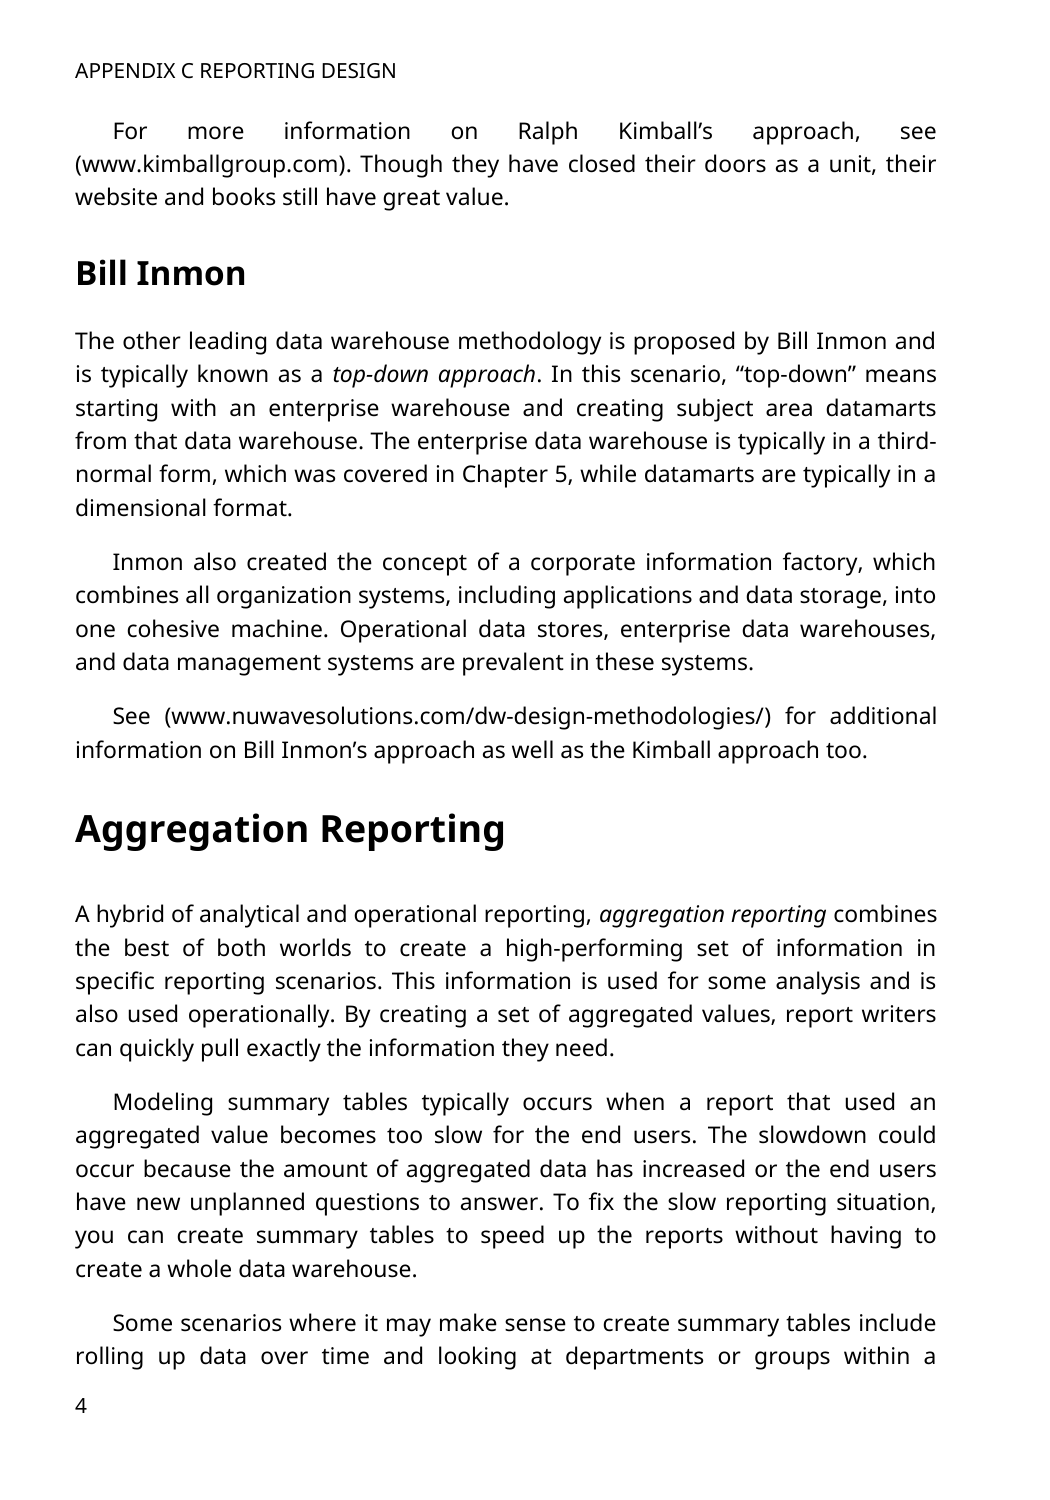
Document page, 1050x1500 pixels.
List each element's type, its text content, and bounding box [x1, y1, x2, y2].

text For more information on Ralph Kimball’s approach, see (www.kimballgroup.com). Though they have closed their doors as a unit, their website and books still have great value. [75, 112, 937, 212]
text The other leading data warehouse methodology is proposed by Bill Inmon and is typically known as a top-down approach. In this scenario, “top-down” means starting with an enterprise warehouse and creating subject area datamarts from that data warehouse. The enterprise data warehouse is typically in a third-normal form, which was covered in Chapter 5, while datamarts are typically in a dimensional format. [75, 323, 937, 523]
subtitle Aggregation Reporting [75, 802, 937, 853]
subtitle Bill Inmon [75, 250, 937, 295]
text Modeling summary tables typically occurs when a report that used an aggregated value becomes too slow for the end users. The slowdown could occur because the amount of aggregated data has increased or the end users have new unplanned questions to answer. To fix the slow reporting situation, you can create summary tables to speed up the reports without having to create a whole data warehouse. [75, 1084, 937, 1284]
text See (www.nuwavesolutions.com/dw-design-methodologies/) for additional information on Bill Inmon’s approach as well as the Kimball approach too. [75, 698, 937, 765]
text Inmon also created the concept of a corporate information factory, which combines all organization systems, including applications and data storage, into one cohesive machine. Operational data stores, enterprise data warehouses, and data management systems are prevalent in these systems. [75, 544, 937, 677]
text A hybrid of analytical and operational reporting, aggregation reporting combines the best of both worlds to create a high-performing set of information in specific reporting scenarios. This information is used for some analysis and is also used operationally. By creating a set of aggregated values, report writers can quickly pull exactly the information they need. [75, 896, 937, 1063]
